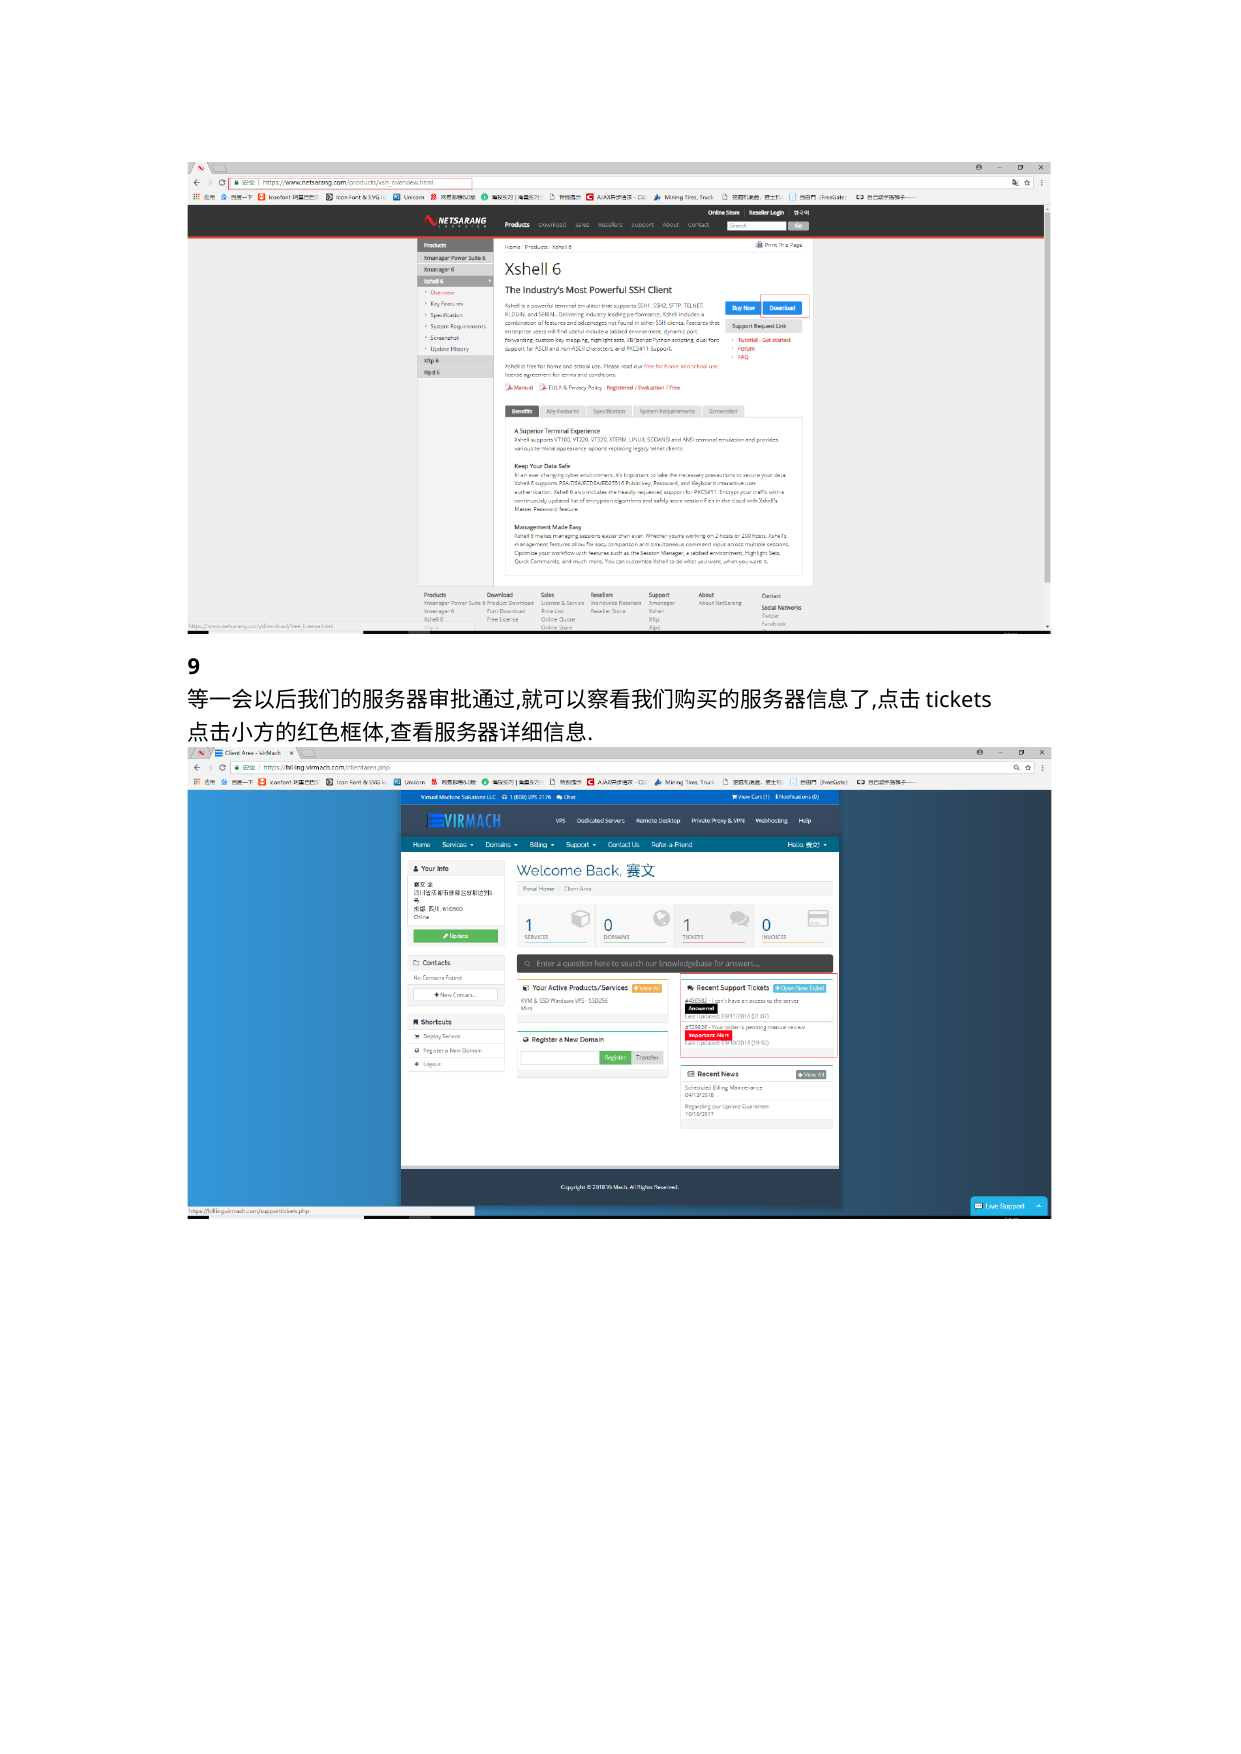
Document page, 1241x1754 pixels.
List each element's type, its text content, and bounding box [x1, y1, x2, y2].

text 等一会以后我们的服务器审批通过,就可以察看我们购买的服务器信息了,点击tickets [187, 682, 1053, 714]
picture [187, 747, 1052, 1219]
text 点击小方的红色框体,查看服务器详细信息. [187, 714, 1053, 747]
picture [187, 162, 1051, 634]
text 9 [187, 649, 1053, 682]
